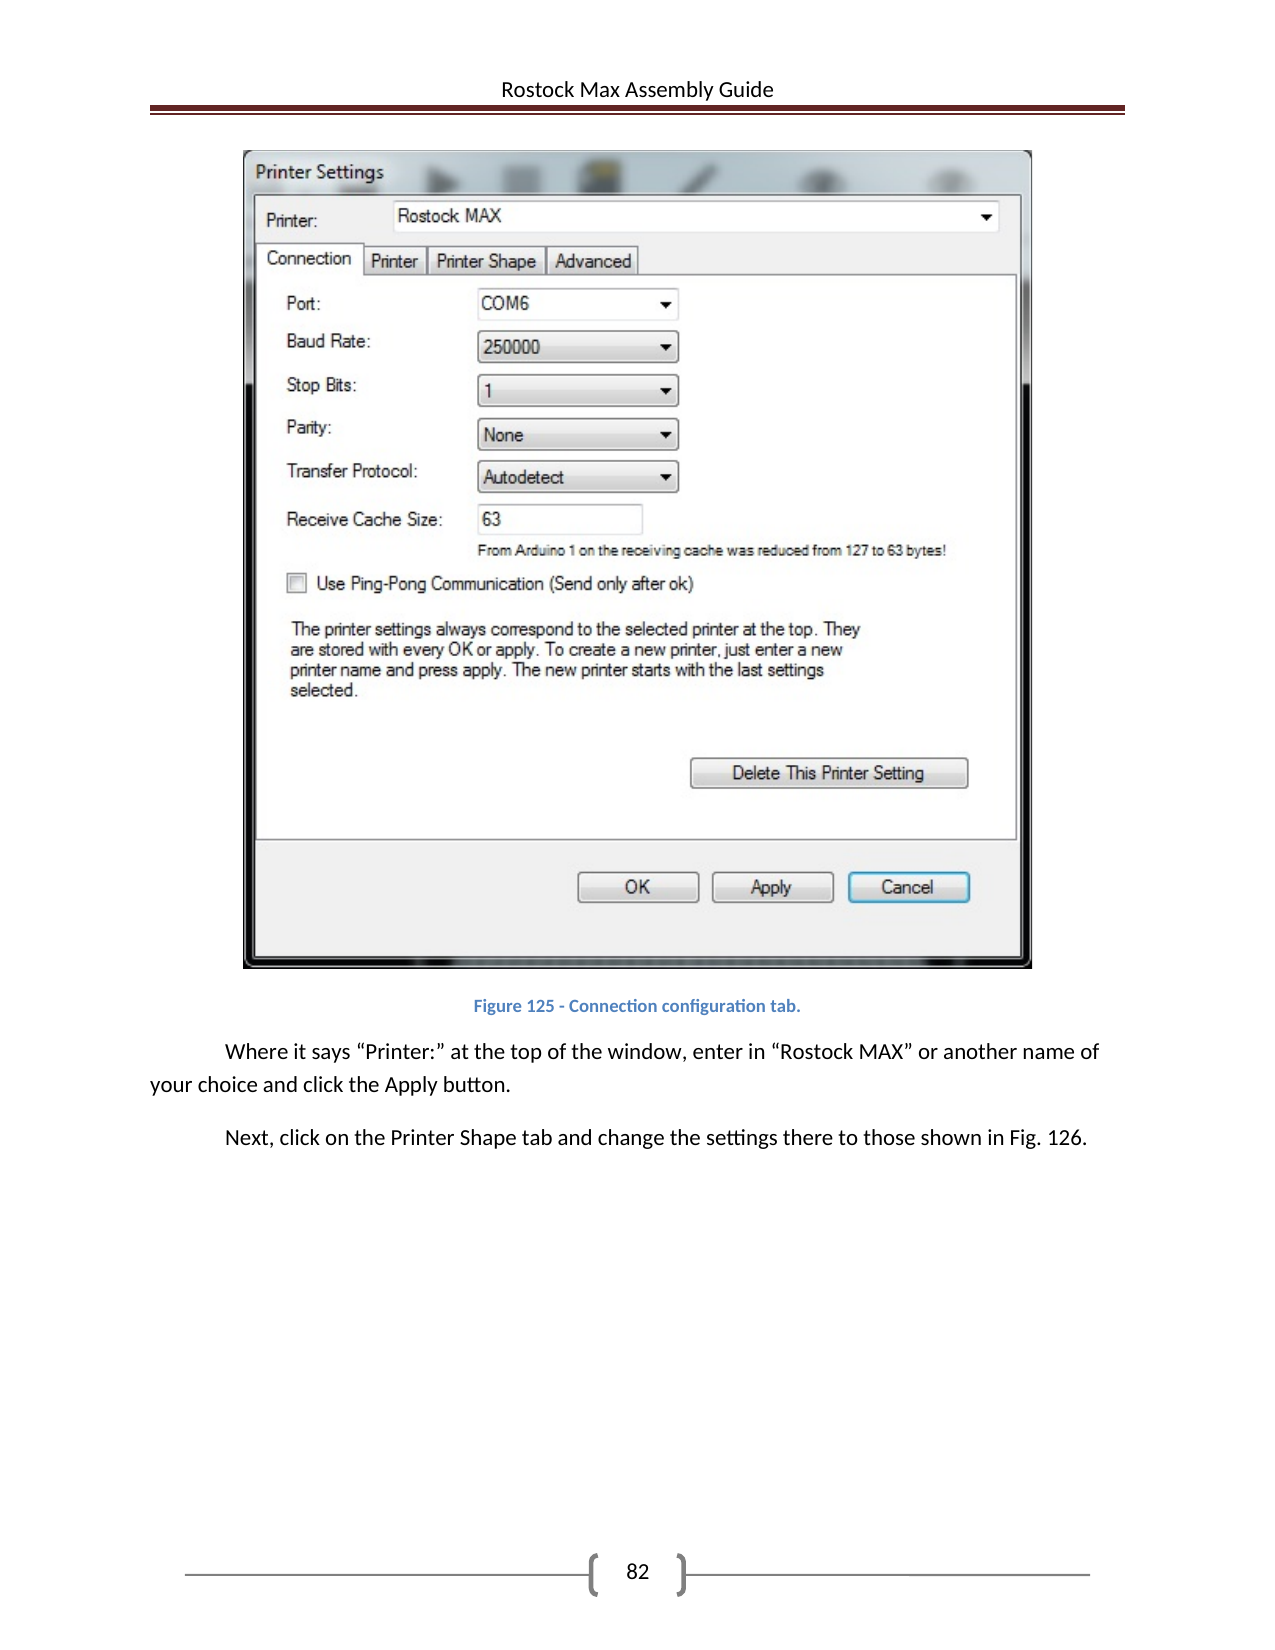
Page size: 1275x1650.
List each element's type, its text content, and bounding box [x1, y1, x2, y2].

picture [243, 150, 1033, 969]
text Next, click on the Printer Shape tab and change the settings there to those shown in Fig. 126. [150, 1123, 1125, 1151]
text Where it says “Printer:” at the top of the window, enter in “Rostock MAX” or another name of your choice and click the Apply button. [150, 1037, 1125, 1098]
